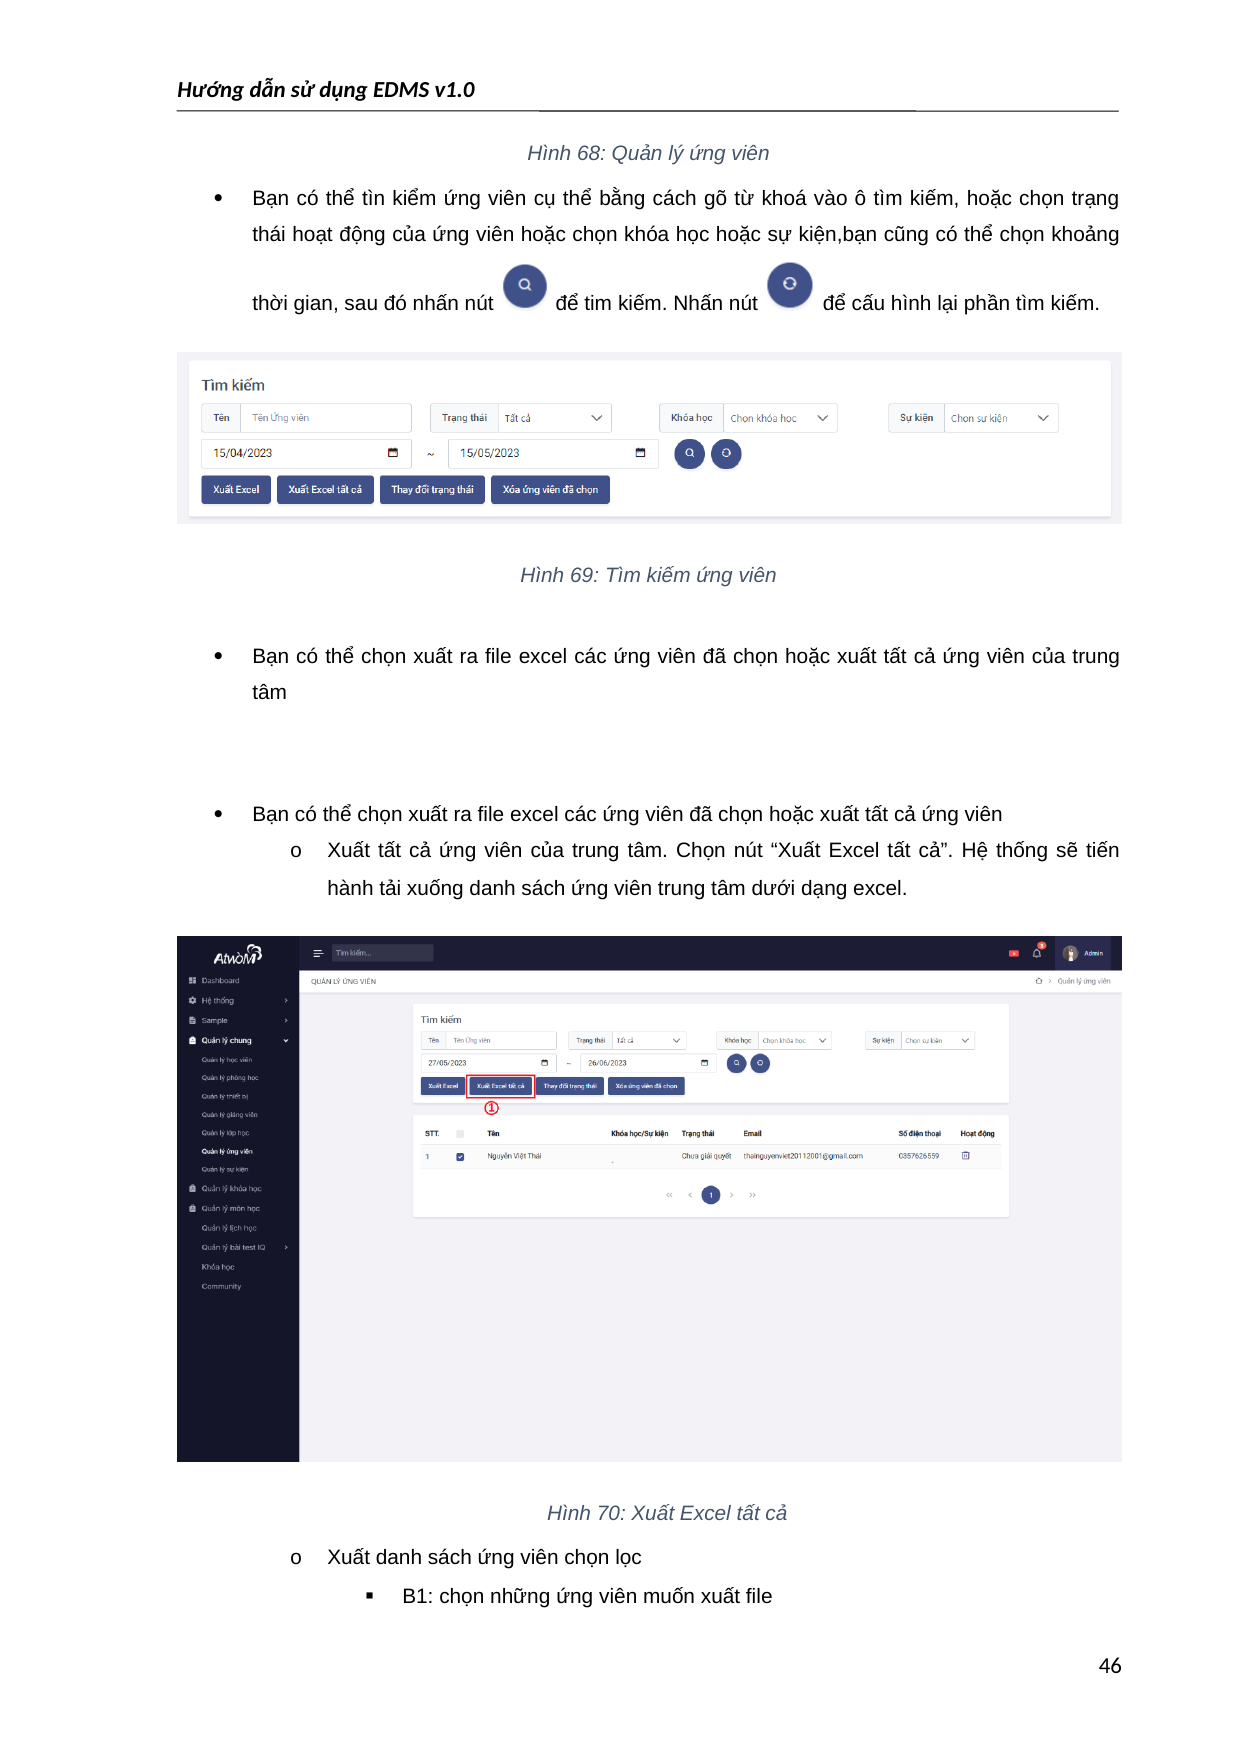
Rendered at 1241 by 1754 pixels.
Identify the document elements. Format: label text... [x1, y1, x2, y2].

picture [763, 257, 817, 311]
list B1: chọn những ứng viên muốn xuất file [364, 1584, 1122, 1608]
list Bạn có thể chọn xuất ra file excel các ứng viên đã chọn hoặc xuất tất cả ứng viên của trung tâm [214, 644, 1122, 704]
picture [177, 936, 1122, 1462]
list Xuất danh sách ứng viên chọn lọc [289, 1545, 1122, 1571]
picture [177, 352, 1122, 524]
text Hình 4.7.3 : Xuất Excel tất cả [214, 1500, 1122, 1524]
list Bạn có thể tìn kiểm ứng viên cụ thể bằng cách gõ từ khoá vào ô tìm kiếm, hoặc chọn trạng thái hoạt động của ứng viên hoặc chọn khóa học hoặc sự kiện,bạn cũng có thể chọn khoảng thời gian, sau đó nhấn nút để tim kiếm. Nhấn nút để cấu hình lại phần tìm kiếm. [214, 185, 1122, 315]
text Hình 3.7.2 : Tìm kiếm ứng viên [177, 563, 1122, 587]
picture [499, 257, 550, 311]
list Xuất tất cả ứng viên của trung tâm. Chọn nút “Xuất Excel tất cả”. Hệ thống sẽ tiến hành tải xuống danh sách ứng viên trung tâm dưới dạng excel. [289, 838, 1122, 899]
text Hình 3.7.1 : Quản lý ứng viên [177, 141, 1122, 164]
list Bạn có thể chọn xuất ra file excel các ứng viên đã chọn hoặc xuất tất cả ứng viên [214, 802, 1122, 826]
